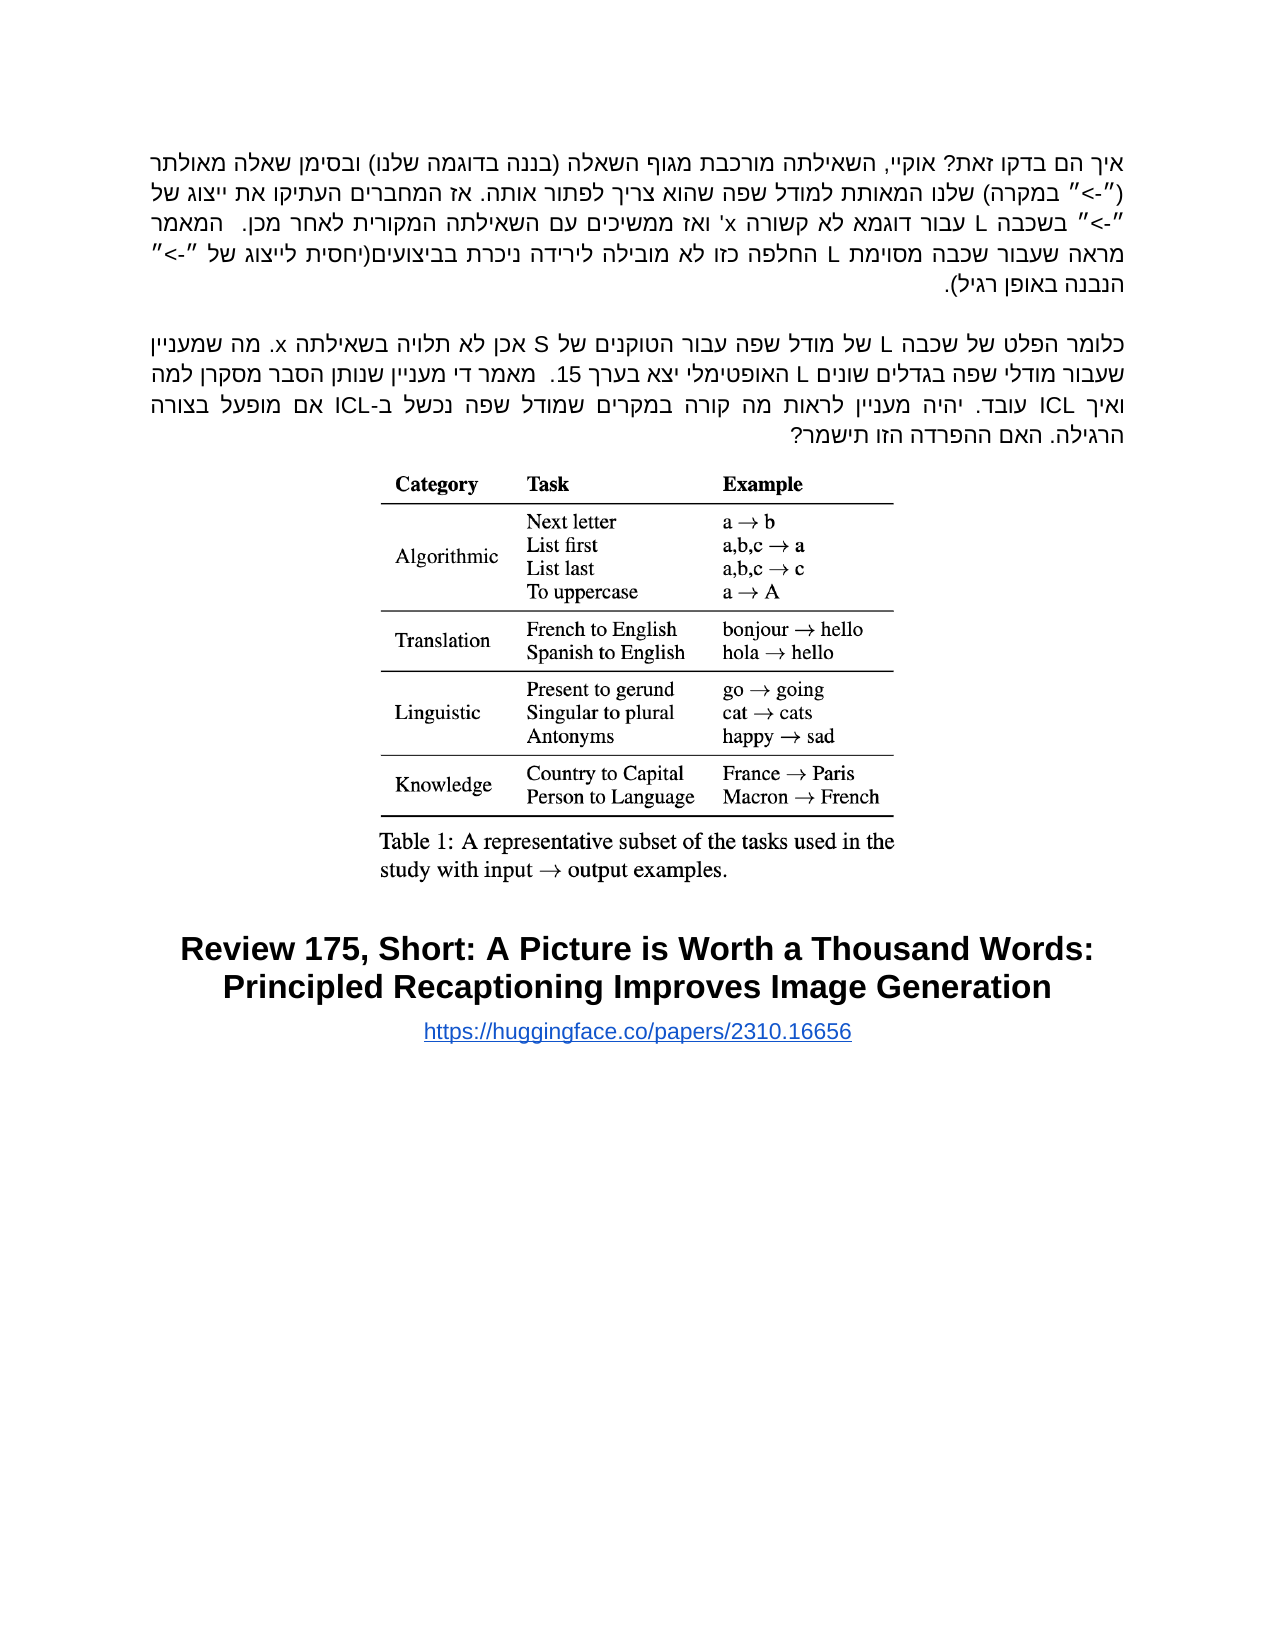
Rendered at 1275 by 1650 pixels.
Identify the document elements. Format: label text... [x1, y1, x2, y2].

text https://huggingface.co/papers/2310.16656 [150, 1018, 1125, 1045]
text איך הם בדקו זאת? אוקיי, השאילתה מורכבת מגוף השאלה (בננה בדוגמה שלנו) ובסימן שאלה מאולתר (״->״ במקרה) שלנו המאותת למודל שפה שהוא צריך לפתור אותה. אז המחברים העתיקו את ייצוג של ״->״ בשכבה L עבור דוגמא לא קשורה x' ואז ממשיכים עם השאילתה המקורית לאחר מכן. המאמר מראה שעבור שכבה מסוימת L החלפה כזו לא מובילה לירידה ניכרת בביצועים(יחסית לייצוג של ״->״ הנבנה באופן רגיל). [150, 150, 1125, 297]
picture [375, 452, 899, 888]
text כלומר הפלט של שכבה L של מודל שפה עבור הטוקנים של S אכן לא תלויה בשאילתה x. מה שמעניין שעבור מודלי שפה בגדלים שונים L האופטימלי יצא בערך 15. מאמר די מעניין שנותן הסבר מסקרן למה ואיך ICL עובד. יהיה מעניין לראות מה קורה במקרים שמודל שפה נכשל ב-ICL אם מופעל בצורה הרגילה. האם ההפרדה הזו תישמר? [150, 331, 1125, 448]
subtitle Review 175, Short: A Picture is Worth a Thousand Words: Principled Recaptioning Improves Image Generation [150, 929, 1125, 1006]
